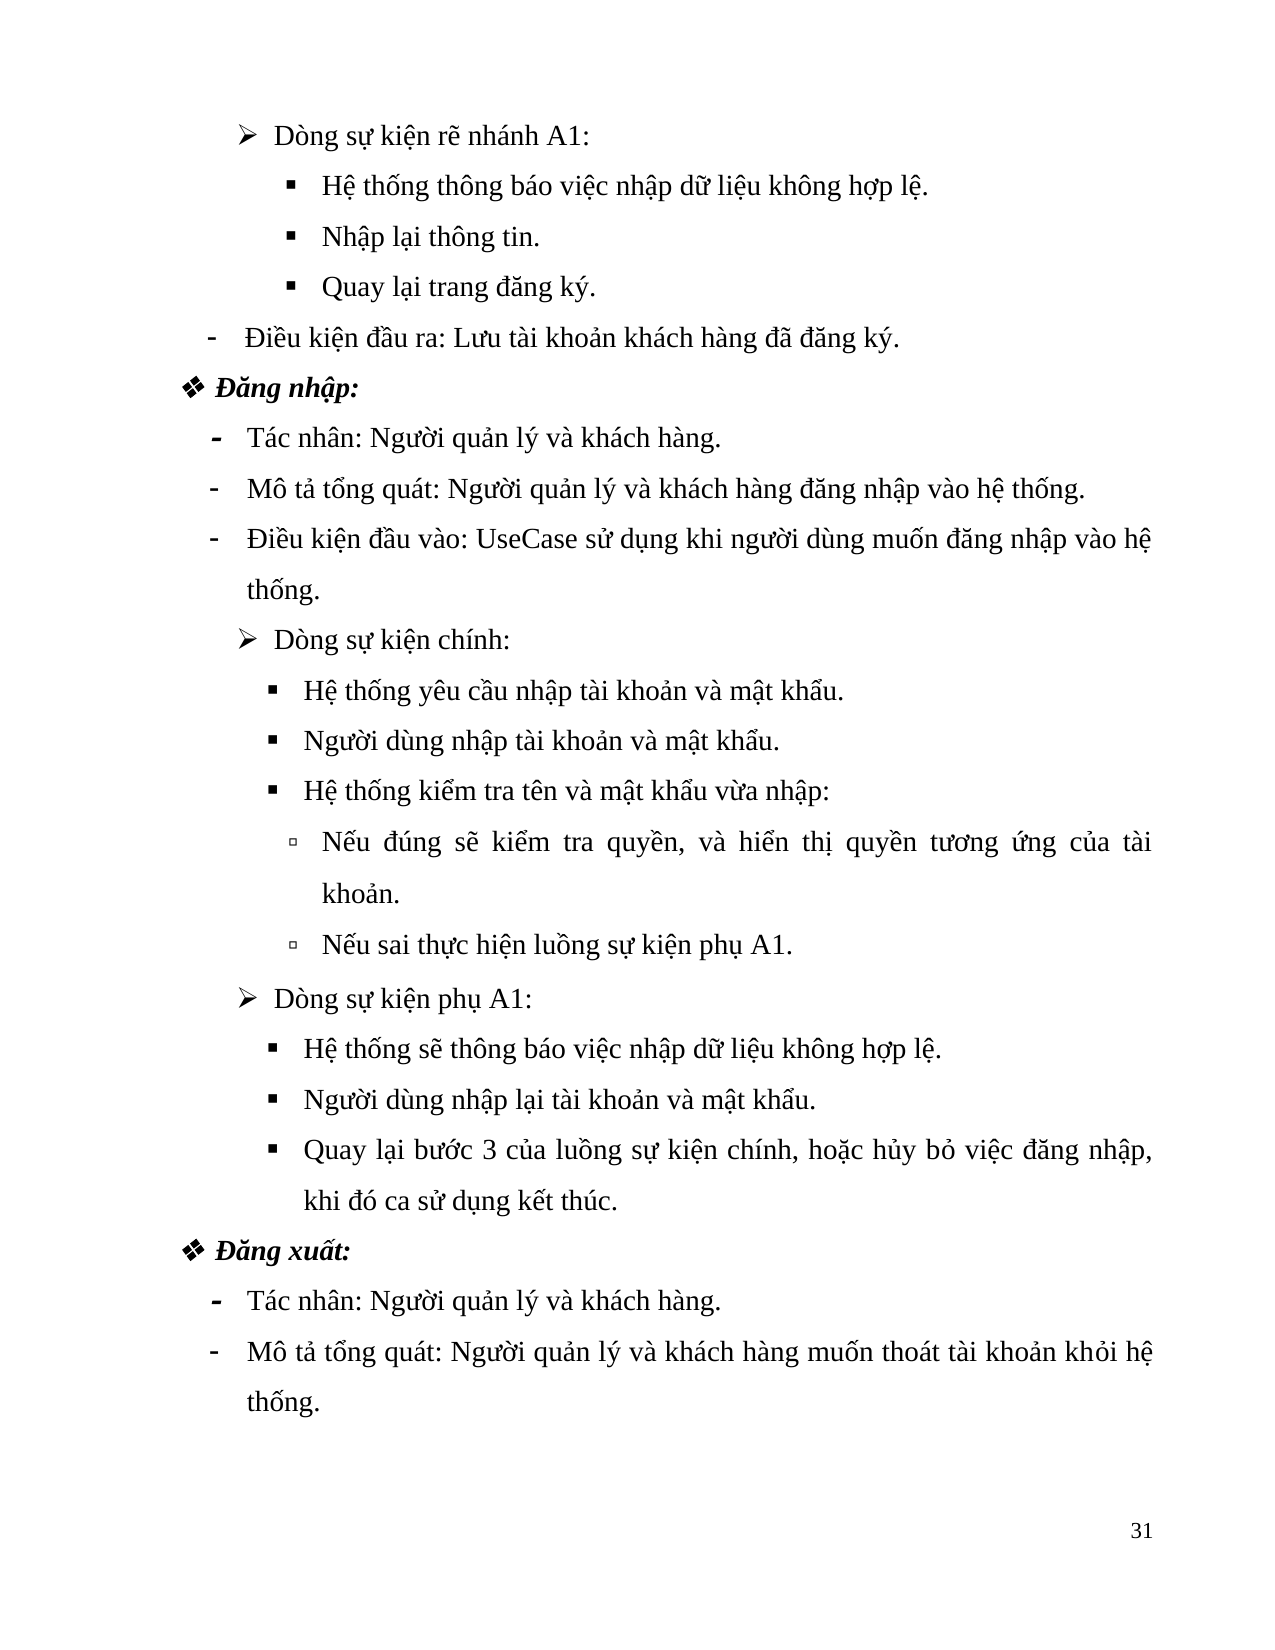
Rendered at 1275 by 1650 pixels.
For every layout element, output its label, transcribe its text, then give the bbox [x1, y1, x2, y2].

list Nếu sai thực hiện luồng sự kiện phụ A1. [284, 927, 1153, 963]
list Điều kiện đầu ra: Lưu tài khoản khách hàng đã đăng ký. [207, 320, 1153, 353]
list Điều kiện đầu vào: UseCase sử dụng khi người dùng muốn đăng nhập vào hệ thống. [209, 521, 1153, 605]
list Quay lại trang đăng ký. [284, 269, 1153, 303]
list Hệ thống sẽ thông báo việc nhập dữ liệu không hợp lệ. [266, 1031, 1153, 1065]
list Người dùng nhập lại tài khoản và mật khẩu. [266, 1082, 1153, 1116]
list Mô tả tổng quát: Người quản lý và khách hàng đăng nhập vào hệ thống. [209, 471, 1153, 505]
list Nếu đúng sẽ kiểm tra quyền, và hiển thị quyền tương ứng của tài khoản. [284, 824, 1153, 910]
list Mô tả tổng quát: Người quản lý và khách hàng muốn thoát tài khoản khỏi hệ thống. [209, 1334, 1153, 1418]
list Tác nhân: Người quản lý và khách hàng. [209, 1283, 1153, 1317]
list Đăng xuất: [177, 1233, 1153, 1267]
list Người dùng nhập tài khoản và mật khẩu. [266, 723, 1153, 757]
list Dòng sự kiện phụ A1: [236, 981, 1153, 1015]
list Nhập lại thông tin. [284, 219, 1153, 253]
list Quay lại bước 3 của luồng sự kiện chính, hoặc hủy bỏ việc đăng nhập, khi đó ca sử dụng kết thúc. [266, 1132, 1153, 1216]
list Hệ thống kiểm tra tên và mật khẩu vừa nhập: [266, 773, 1153, 807]
list Hệ thống thông báo việc nhập dữ liệu không hợp lệ. [284, 168, 1153, 202]
list Tác nhân: Người quản lý và khách hàng. [209, 421, 1153, 454]
list Dòng sự kiện chính: [236, 622, 1153, 656]
list Dòng sự kiện rẽ nhánh A1: [236, 118, 1153, 152]
list Đăng nhập: [177, 370, 1153, 404]
list Hệ thống yêu cầu nhập tài khoản và mật khẩu. [266, 673, 1153, 706]
